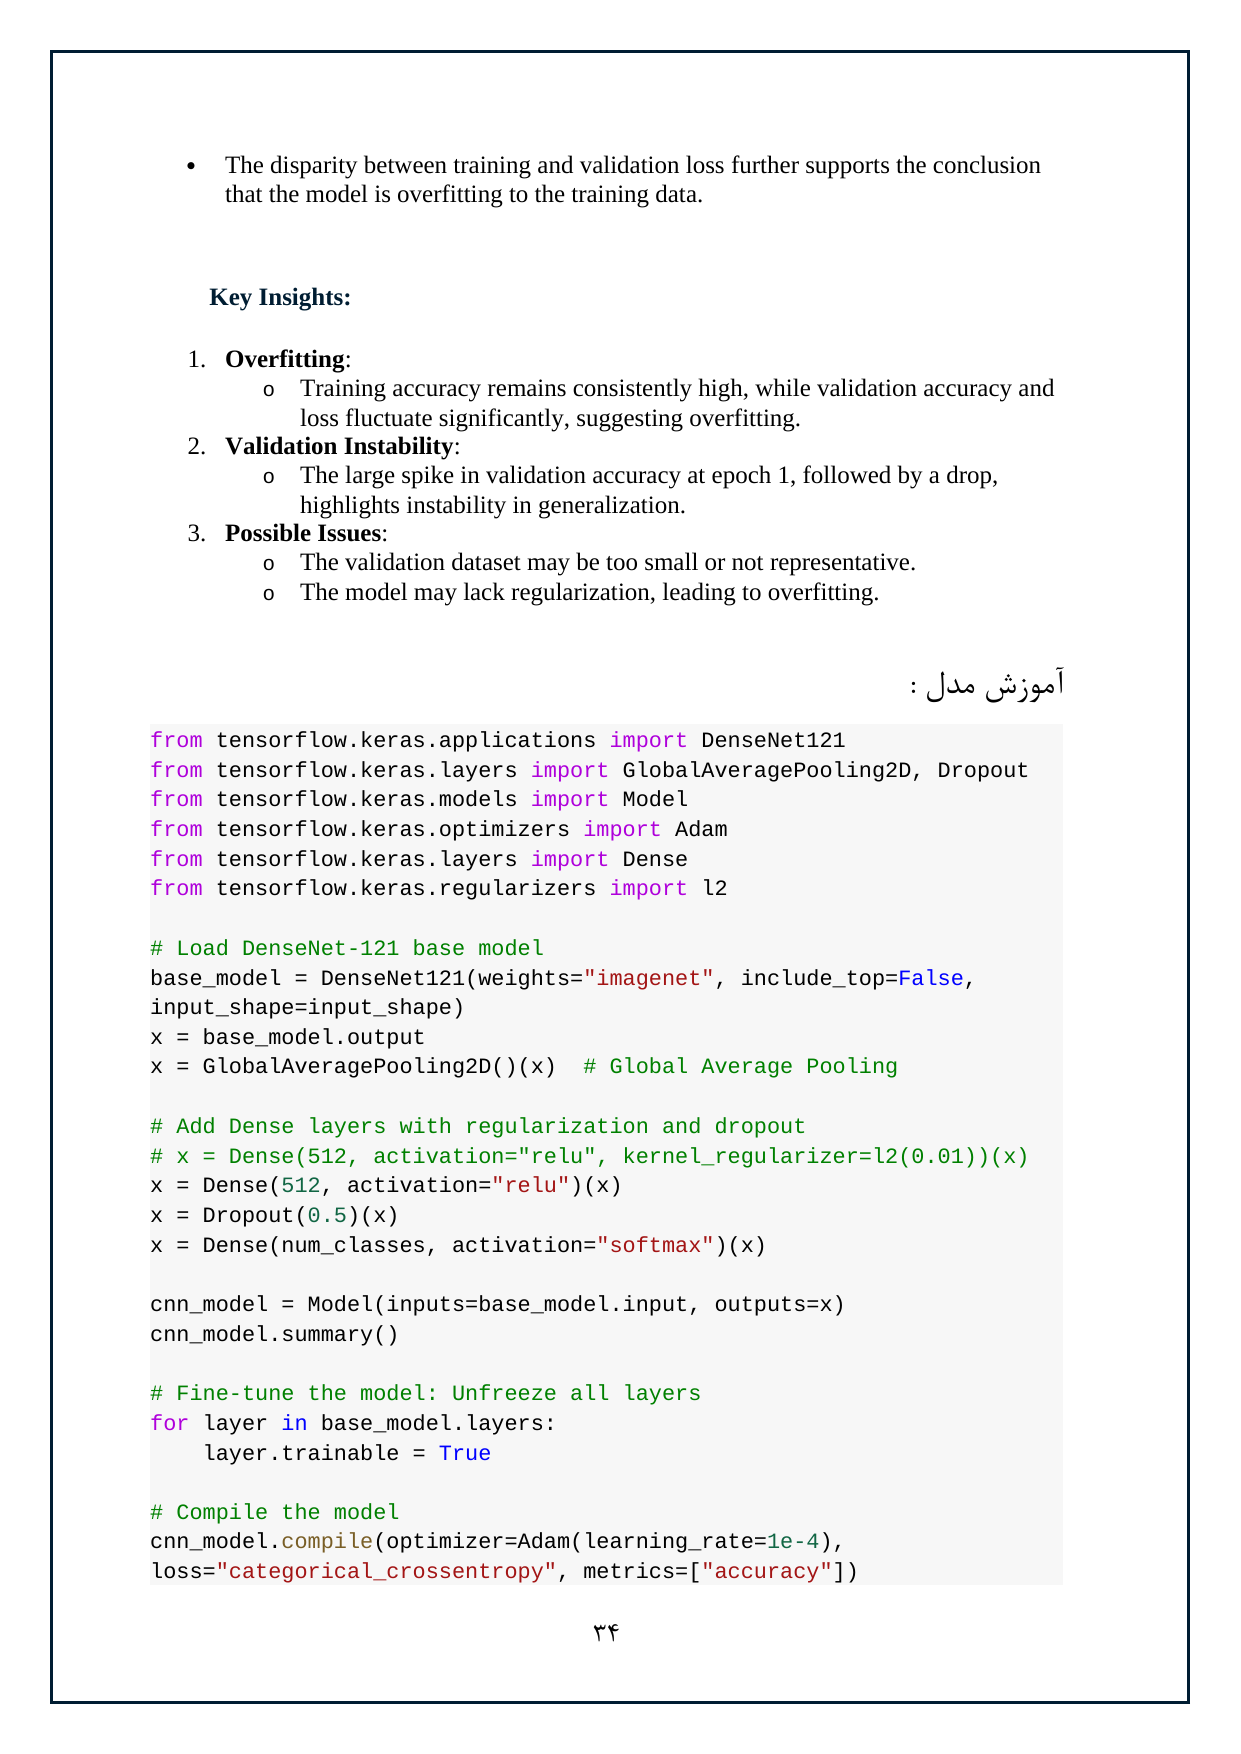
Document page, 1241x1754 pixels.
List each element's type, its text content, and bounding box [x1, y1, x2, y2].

list The large spike in validation accuracy at epoch 1, followed by a drop, highlights instability in generalization. [262, 460, 1063, 518]
text base_model = DenseNet121(weights="imagenet", include_top=False, input_shape=input_shape) [150, 962, 1063, 1021]
list The validation dataset may be too small or not representative. [262, 547, 1063, 577]
text for layer in base_model.layers: [150, 1407, 1063, 1437]
text from tensorflow.keras.applications import DenseNet121 [150, 724, 1063, 754]
text layer.trainable = True [150, 1437, 1063, 1466]
list Possible Issues: [187, 518, 1063, 547]
list Overfitting: [187, 344, 1063, 373]
list The disparity between training and validation loss further supports the conclusion that the model is overfitting to the training data. [187, 150, 1063, 207]
text # Load DenseNet-121 base model [150, 932, 1063, 962]
text # Fine-tune the model: Unfreeze all layers [150, 1377, 1063, 1407]
text x = base_model.output [150, 1021, 1063, 1051]
text cnn_model.summary() [150, 1318, 1063, 1348]
text # x = Dense(512, activation="relu", kernel_regularizer=l2(0.01))(x) [150, 1140, 1063, 1169]
text # Add Dense layers with regularization and dropout [150, 1110, 1063, 1140]
list Validation Instability: [187, 431, 1063, 460]
text x = Dense(num_classes, activation="softmax")(x) [150, 1229, 1063, 1259]
text from tensorflow.keras.models import Model [150, 784, 1063, 813]
list The model may lack regularization, leading to overfitting. [262, 577, 1063, 606]
text آموزش مدل : [150, 669, 1063, 706]
text x = Dense(512, activation="relu")(x) [150, 1169, 1063, 1199]
text cnn_model = Model(inputs=base_model.input, outputs=x) [150, 1288, 1063, 1318]
text cnn_model.compile(optimizer=Adam(learning_rate=1e-4), loss="categorical_crossentropy", metrics=["accuracy"]) [150, 1526, 1063, 1585]
text x = GlobalAveragePooling2D()(x) # Global Average Pooling [150, 1051, 1063, 1081]
text from tensorflow.keras.regularizers import l2 [150, 873, 1063, 902]
text # Compile the model [150, 1496, 1063, 1526]
text from tensorflow.keras.layers import GlobalAveragePooling2D, Dropout [150, 754, 1063, 784]
text x = Dropout(0.5)(x) [150, 1199, 1063, 1229]
subtitle Key Insights: [150, 282, 1063, 311]
text from tensorflow.keras.layers import Dense [150, 843, 1063, 873]
list Training accuracy remains consistently high, while validation accuracy and loss fluctuate significantly, suggesting overfitting. [262, 373, 1063, 431]
text from tensorflow.keras.optimizers import Adam [150, 813, 1063, 843]
